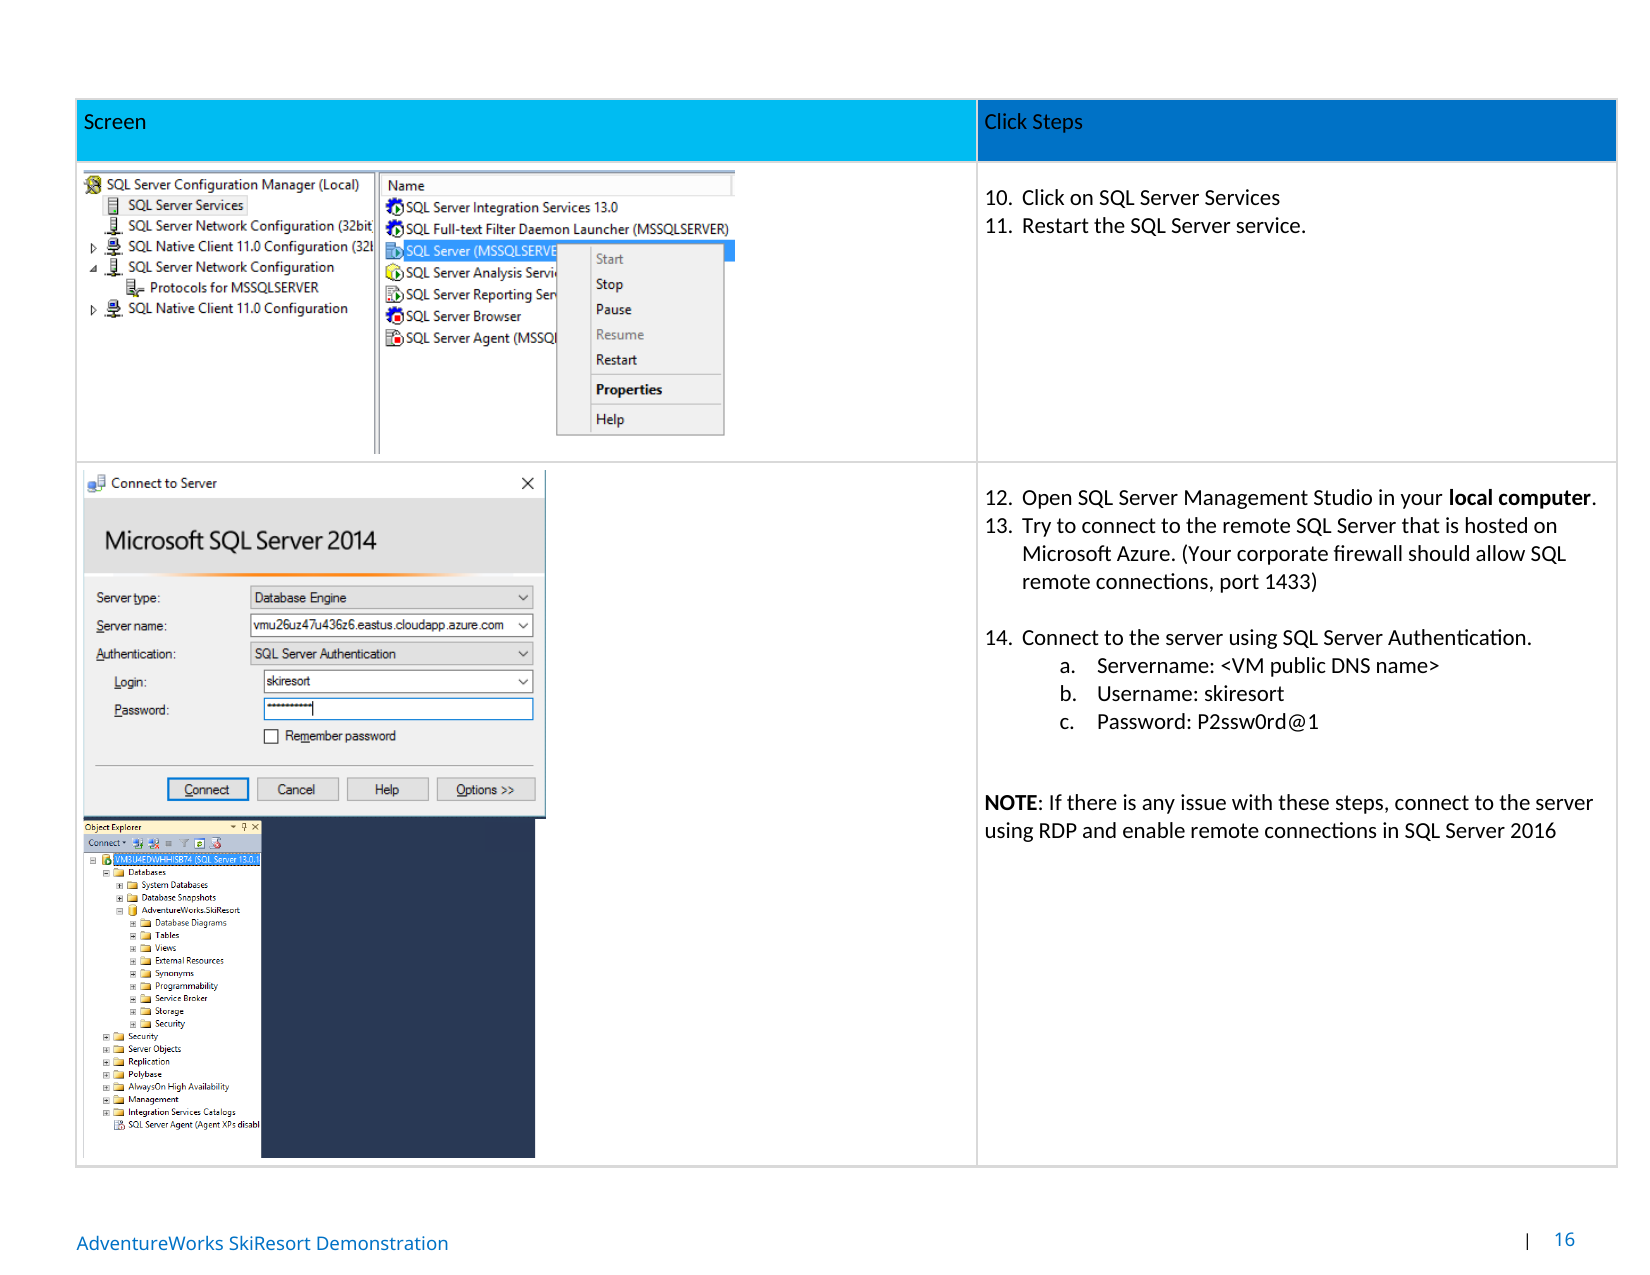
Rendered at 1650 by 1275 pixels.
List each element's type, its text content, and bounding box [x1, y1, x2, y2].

table_cell Open SQL Server Management Studio in your local computer. Try to connect to the remote SQL Server that is hosted on Microsoft Azure. (Your corporate firewall should allow SQL remote connections, port 1433) Connect to the server using SQL Server Authentication. Servername: <VM public DNS name> Username: skiresort Password: P2ssw0rd@1 NOTE: If there is any issue with these steps, connect to the server using RDP and enable remote connections in SQL Server 2016 [978, 463, 1616, 1165]
picture [83, 470, 546, 1158]
table_cell [77, 163, 976, 461]
picture [83, 170, 735, 454]
table_cell Click on SQL Server Services Restart the SQL Server service. [978, 163, 1616, 461]
table_cell [77, 463, 976, 1165]
table_header Screen [77, 100, 976, 161]
table_header Click Steps [978, 100, 1616, 161]
